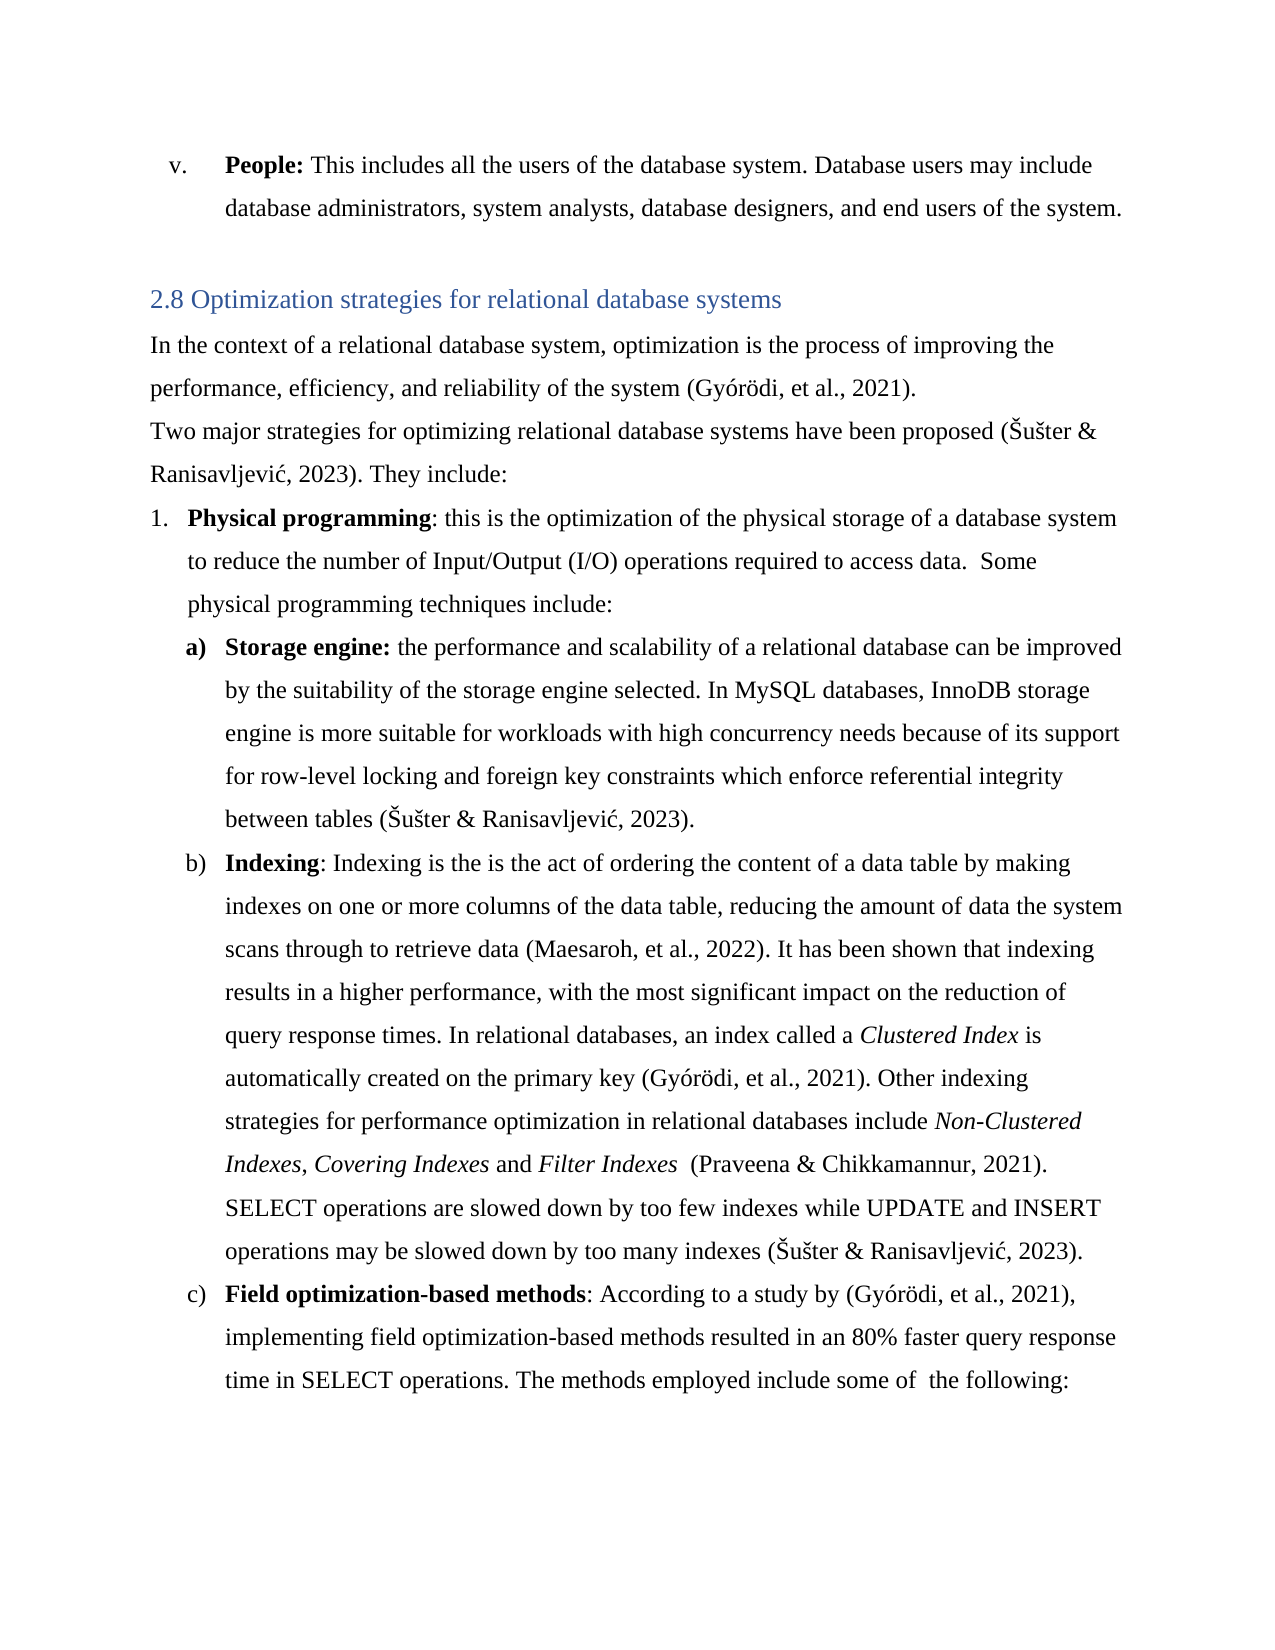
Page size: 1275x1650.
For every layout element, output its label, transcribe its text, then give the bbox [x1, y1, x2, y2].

list Storage engine: the performance and scalability of a relational database can be improved by the suitability of the storage engine selected. In MySQL databases, InnoDB storage engine is more suitable for workloads with high concurrency needs because of its support for row-level locking and foreign key constraints which enforce referential integrity between tables . [206, 632, 1125, 833]
list Field optimization-based methods: According to a study by , implementing field optimization-based methods resulted in an 80% faster query response time in SELECT operations. The methods employed include some of the following: [206, 1279, 1125, 1394]
list Two major strategies for optimizing relational database systems have been proposed . They include: [150, 416, 1125, 488]
list People: This includes all the users of the database system. Database users may include database administrators, system analysts, database designers, and end users of the system. [187, 150, 1125, 222]
subtitle 2.8 Optimization strategies for relational database systems [150, 283, 1125, 315]
list Physical programming: this is the optimization of the physical storage of a database system to reduce the number of Input/Output (I/O) operations required to access data. Some physical programming techniques include: [150, 503, 1125, 618]
list In the context of a relational database system, optimization is the process of improving the performance, efficiency, and reliability of the system . [150, 330, 1125, 402]
list Indexing: Indexing is the is the act of ordering the content of a data table by making indexes on one or more columns of the data table, reducing the amount of data the system scans through to retrieve data . It has been shown that indexing results in a higher performance, with the most significant impact on the reduction of query response times. In relational databases, an index called a Clustered Index is automatically created on the primary key . Other indexing strategies for performance optimization in relational databases include Non-Clustered Indexes, Covering Indexes and Filter Indexes . SELECT operations are slowed down by too few indexes while UPDATE and INSERT operations may be slowed down by too many indexes . [206, 848, 1125, 1264]
